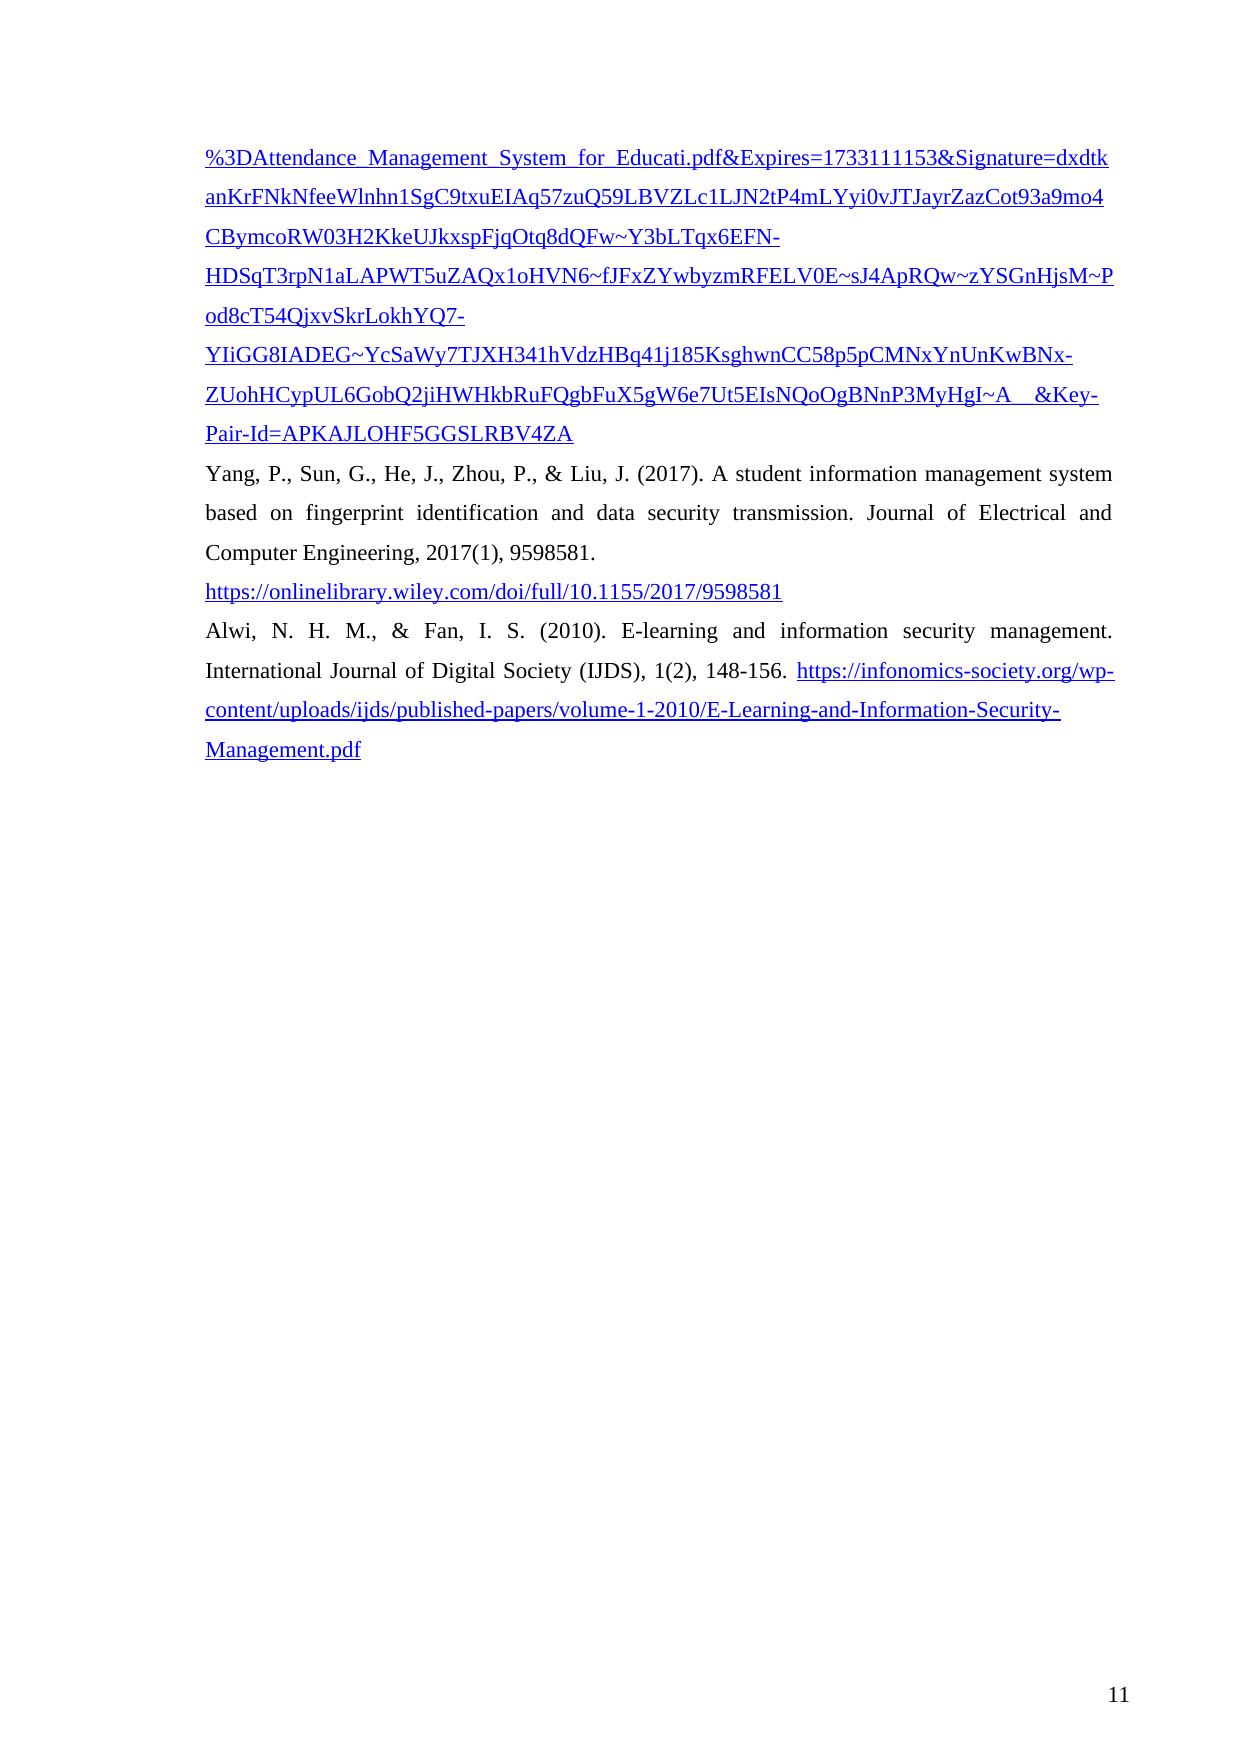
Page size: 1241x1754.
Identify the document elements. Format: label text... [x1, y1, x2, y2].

text https://onlinelibrary.wiley.com/doi/full/10.1155/2017/9598581 [205, 578, 1114, 604]
text Yang, P., Sun, G., He, J., Zhou, P., & Liu, J. (2017). A student information management system based on fingerprint identification and data security transmission. Journal of Electrical and Computer Engineering, 2017(1), 9598581. [205, 459, 1114, 565]
text Alwi, N. H. M., & Fan, I. S. (2010). E-learning and information security management. International Journal of Digital Society (IJDS), 1(2), 148-156. https://infonomics-society.org/wp-content/uploads/ijds/published-papers/volume-1-2010/E-Learning-and-Information-Security-Management.pdf [205, 617, 1114, 762]
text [205, 144, 1114, 285]
